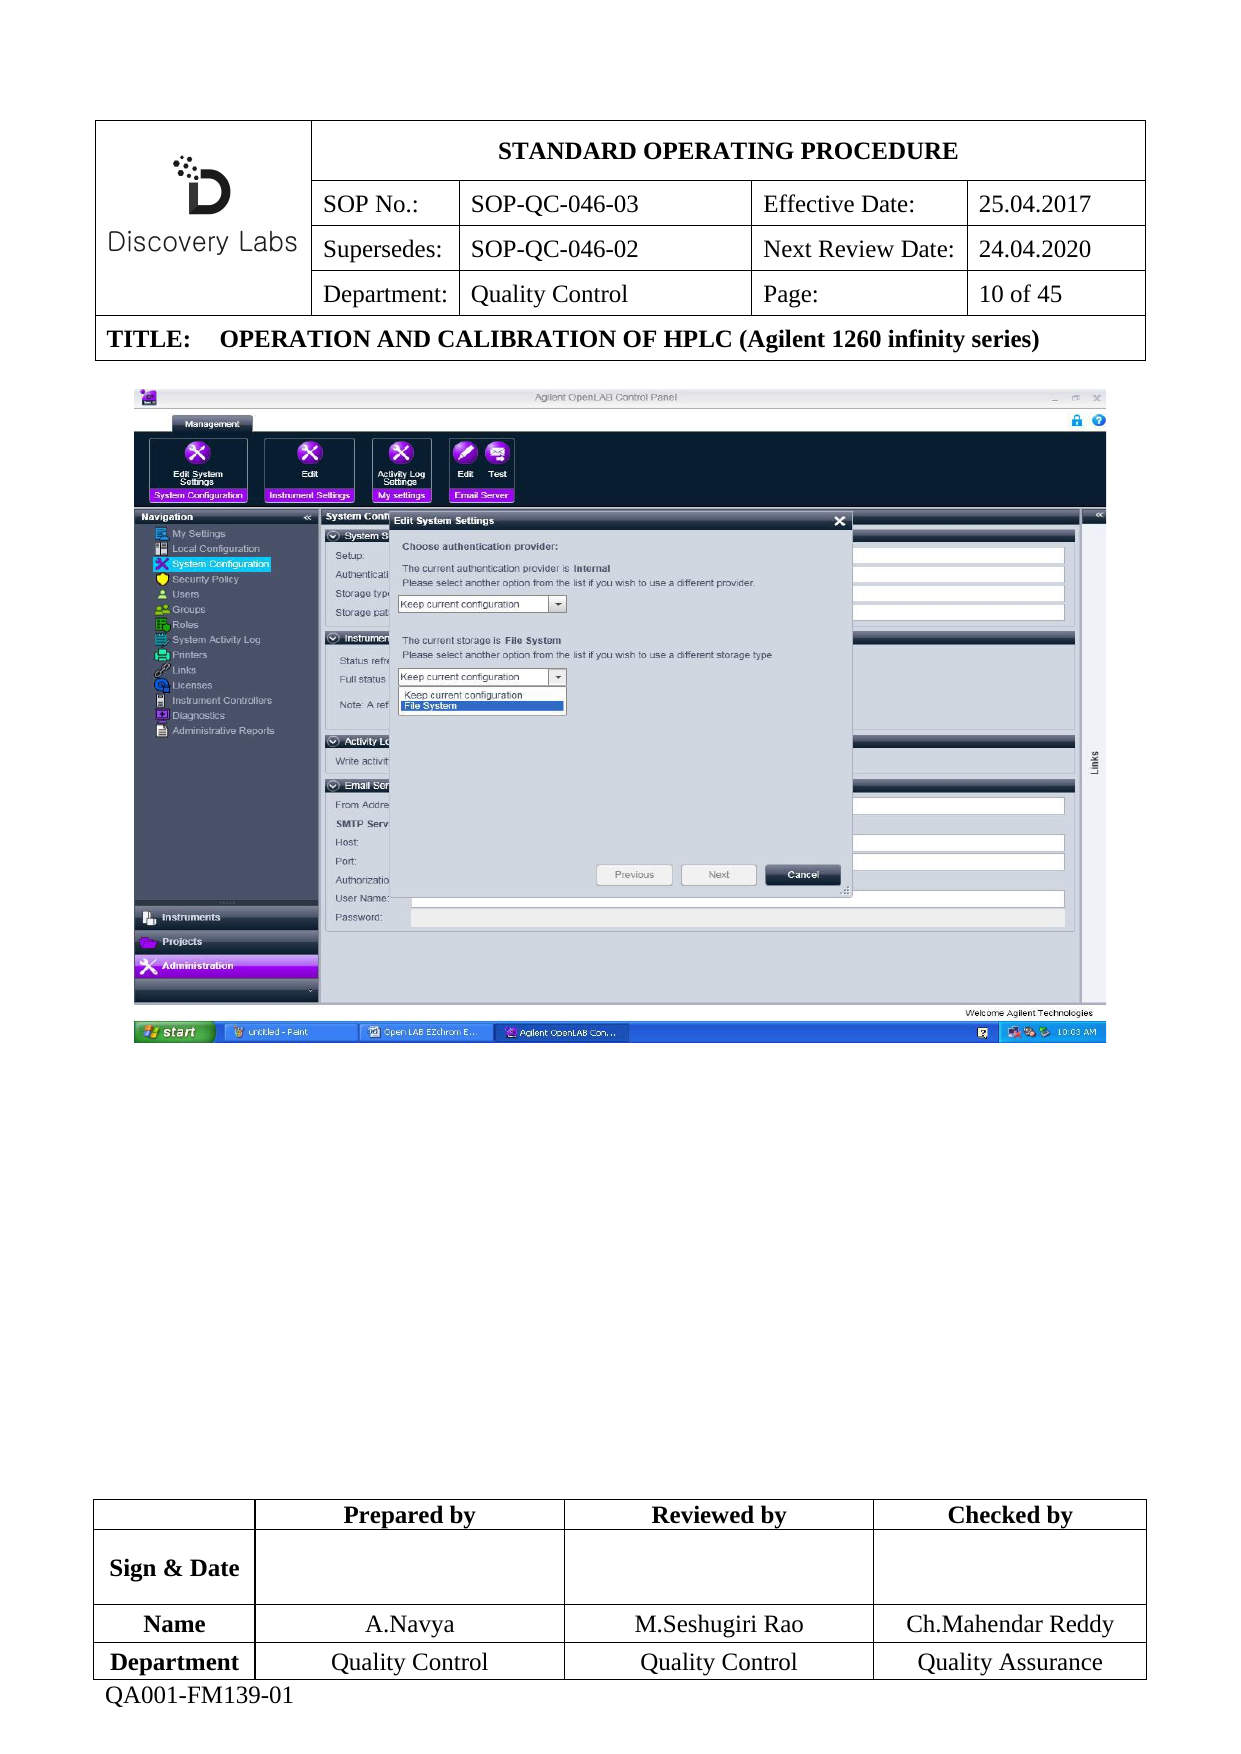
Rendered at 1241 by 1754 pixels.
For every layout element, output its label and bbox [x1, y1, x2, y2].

picture [134, 389, 1107, 1043]
